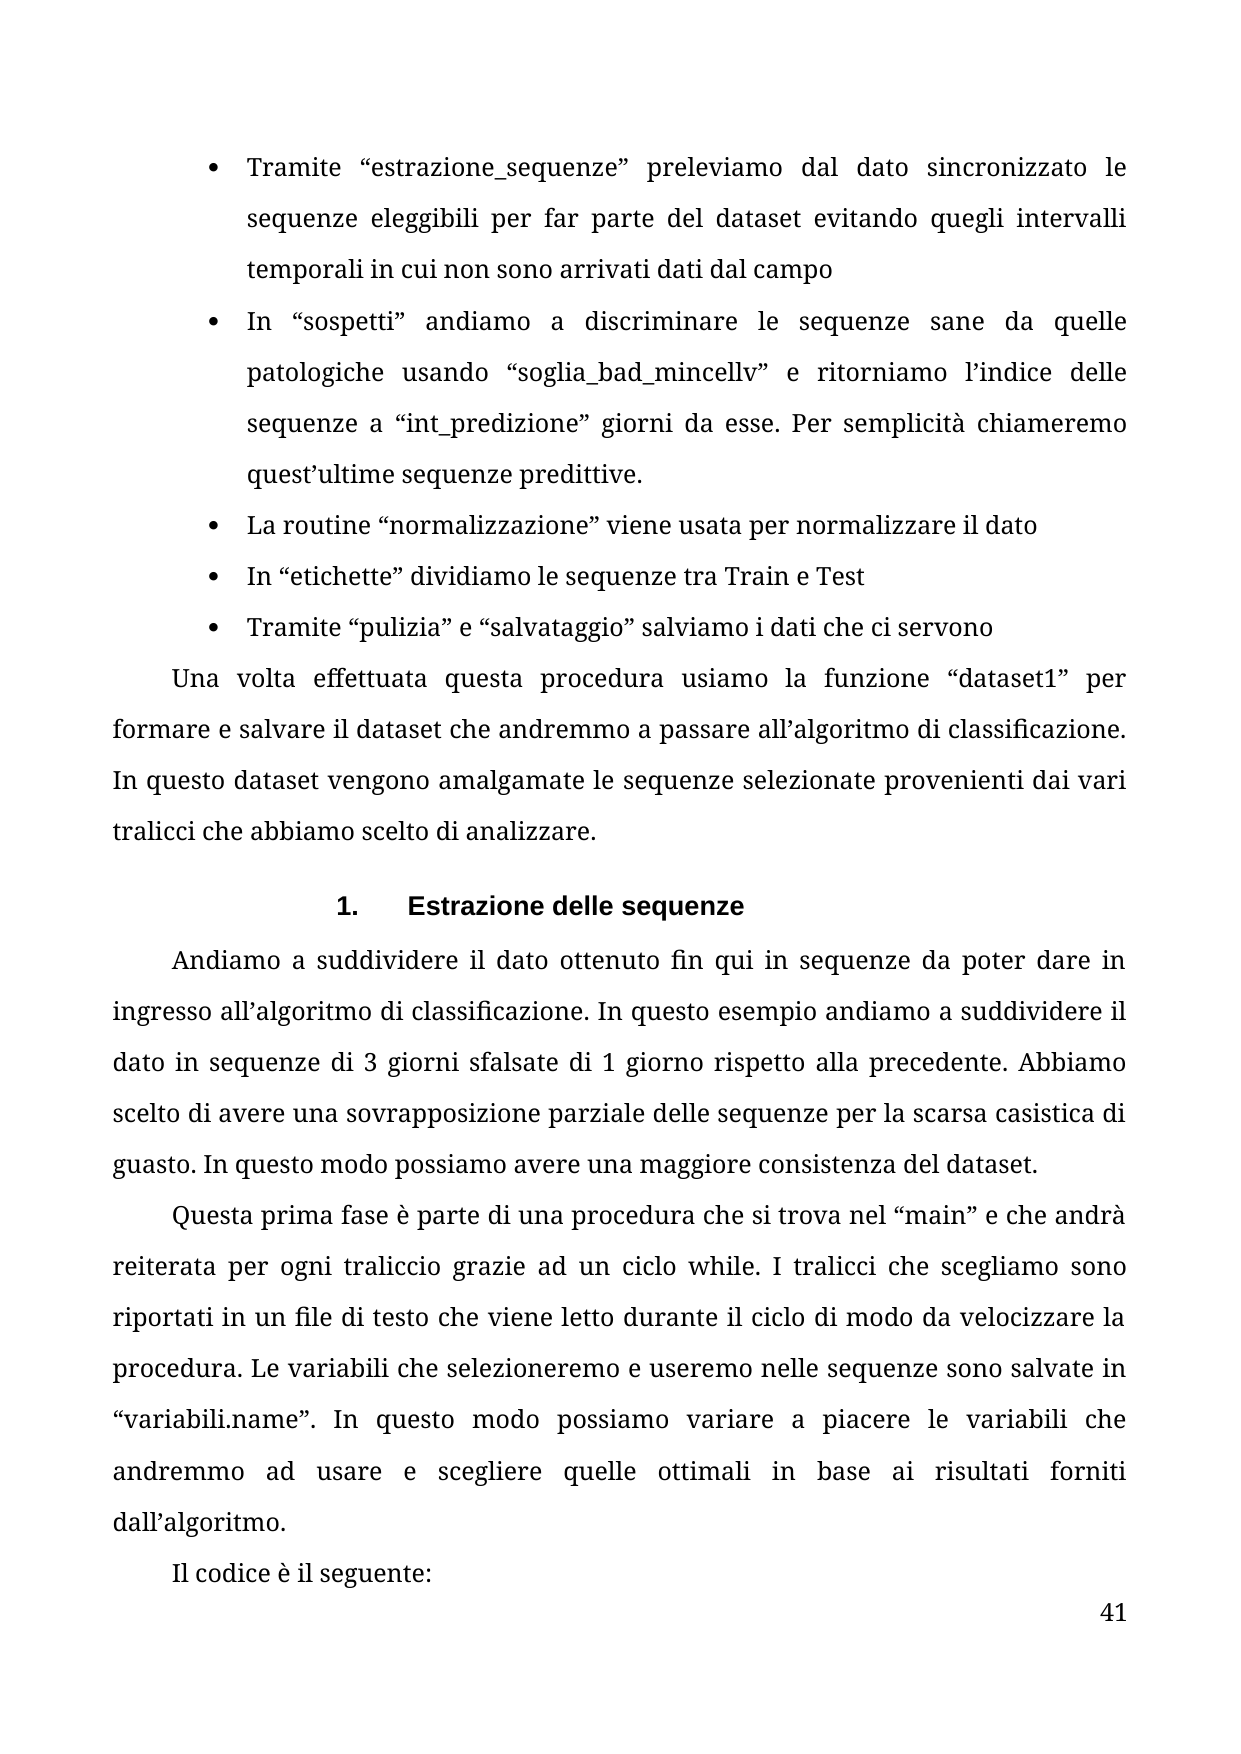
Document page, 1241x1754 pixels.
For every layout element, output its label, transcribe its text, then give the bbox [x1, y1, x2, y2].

text Una volta effettuata questa procedura usiamo la funzione “dataset1” per formare e salvare il dataset che andremmo a passare all’algoritmo di classificazione. In questo dataset vengono amalgamate le sequenze selezionate provenienti dai vari tralicci che abbiamo scelto di analizzare. [112, 660, 1128, 848]
text Questa prima fase è parte di una procedura che si trova nel “main” e che andrà reiterata per ogni traliccio grazie ad un ciclo while. I tralicci che scegliamo sono riportati in un file di testo che viene letto durante il ciclo di modo da velocizzare la procedura. Le variabili che selezioneremo e useremo nelle sequenze sono salvate in “variabili.name”. In questo modo possiamo variare a piacere le variabili che andremmo ad usare e scegliere quelle ottimali in base ai risultati forniti dall’algoritmo. [112, 1198, 1128, 1538]
list La routine “normalizzazione” viene usata per normalizzare il dato [209, 507, 1128, 541]
text Andiamo a suddividere il dato ottenuto fin qui in sequenze da poter dare in ingresso all’algoritmo di classificazione. In questo esempio andiamo a suddividere il dato in sequenze di 3 giorni sfalsate di 1 giorno rispetto alla precedente. Abbiamo scelto di avere una sovrapposizione parziale delle sequenze per la scarsa casistica di guasto. In questo modo possiamo avere una maggiore consistenza del dataset. [112, 943, 1128, 1181]
text Il codice è il seguente: [112, 1555, 1128, 1589]
list Tramite “estrazione_sequenze” preleviamo dal dato sincronizzato le sequenze eleggibili per far parte del dataset evitando quegli intervalli temporali in cui non sono arrivati dati dal campo [209, 150, 1128, 286]
list In “etichette” dividiamo le sequenze tra Train e Test [209, 558, 1128, 592]
subtitle Estrazione delle sequenze [262, 889, 1128, 921]
list Tramite “pulizia” e “salvataggio” salviamo i dati che ci servono [209, 609, 1128, 643]
list In “sospetti” andiamo a discriminare le sequenze sane da quelle patologiche usando “soglia_bad_mincellv” e ritorniamo l’indice delle sequenze a “int_predizione” giorni da esse. Per semplicità chiameremo quest’ultime sequenze predittive. [209, 303, 1128, 490]
